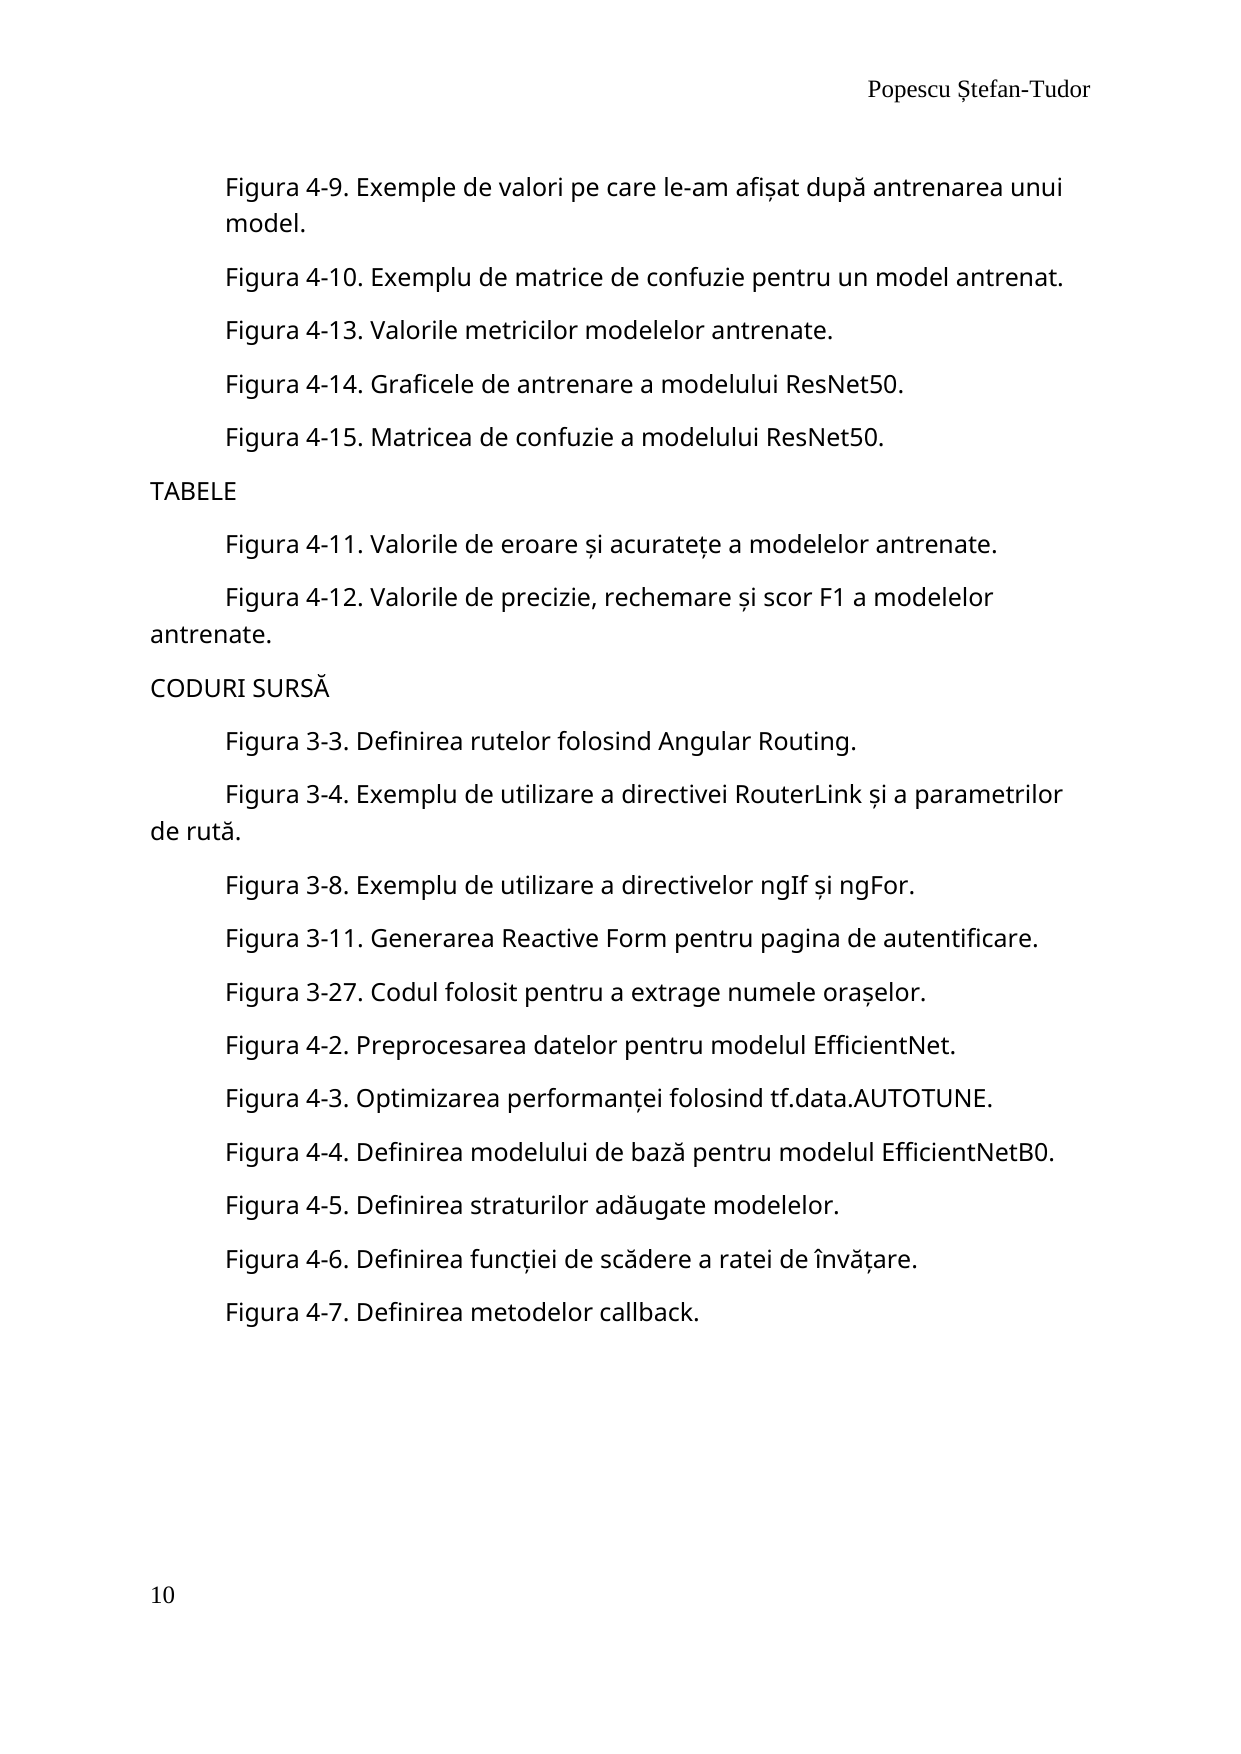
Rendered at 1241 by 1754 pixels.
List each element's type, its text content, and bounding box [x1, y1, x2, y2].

text TABELE [150, 473, 1090, 507]
text Figura 4-10. Exemplu de matrice de confuzie pentru un model antrenat. [150, 259, 1090, 293]
text Figura 4-2. Preprocesarea datelor pentru modelul EfficientNet. [150, 1028, 1090, 1062]
text Figura 3-4. Exemplu de utilizare a directivei RouterLink și a parametrilor de rută. [150, 777, 1090, 848]
text Figura 4-15. Matricea de confuzie a modelului ResNet50. [150, 420, 1090, 454]
text Figura 4-11. Valorile de eroare și acuratețe a modelelor antrenate. [150, 527, 1090, 561]
text Figura 4-7. Definirea metodelor callback. [150, 1295, 1090, 1329]
text Figura 4-3. Optimizarea performanței folosind tf.data.AUTOTUNE. [150, 1081, 1090, 1115]
text Figura 4-4. Definirea modelului de bază pentru modelul EfficientNetB0. [150, 1134, 1090, 1168]
text Figura 4-6. Definirea funcției de scădere a ratei de învățare. [150, 1241, 1090, 1275]
text Figura 4-13. Valorile metricilor modelelor antrenate. [150, 313, 1090, 347]
text Figura 4-12. Valorile de precizie, rechemare și scor F1 a modelelor antrenate. [150, 580, 1090, 651]
text Figura 4-5. Definirea straturilor adăugate modelelor. [150, 1188, 1090, 1222]
text CODURI SURSĂ [150, 670, 1090, 704]
text Figura 3-11. Generarea Reactive Form pentru pagina de autentificare. [150, 921, 1090, 955]
text Figura 4-14. Graficele de antrenare a modelului ResNet50. [150, 366, 1090, 400]
text Figura 3-8. Exemplu de utilizare a directivelor ngIf și ngFor. [150, 867, 1090, 901]
text Figura 3-27. Codul folosit pentru a extrage numele orașelor. [150, 974, 1090, 1008]
text Figura 3-3. Definirea rutelor folosind Angular Routing. [150, 724, 1090, 758]
text Figura 4-9. Exemple de valori pe care le-am afișat după antrenarea unui model. [150, 169, 1090, 240]
